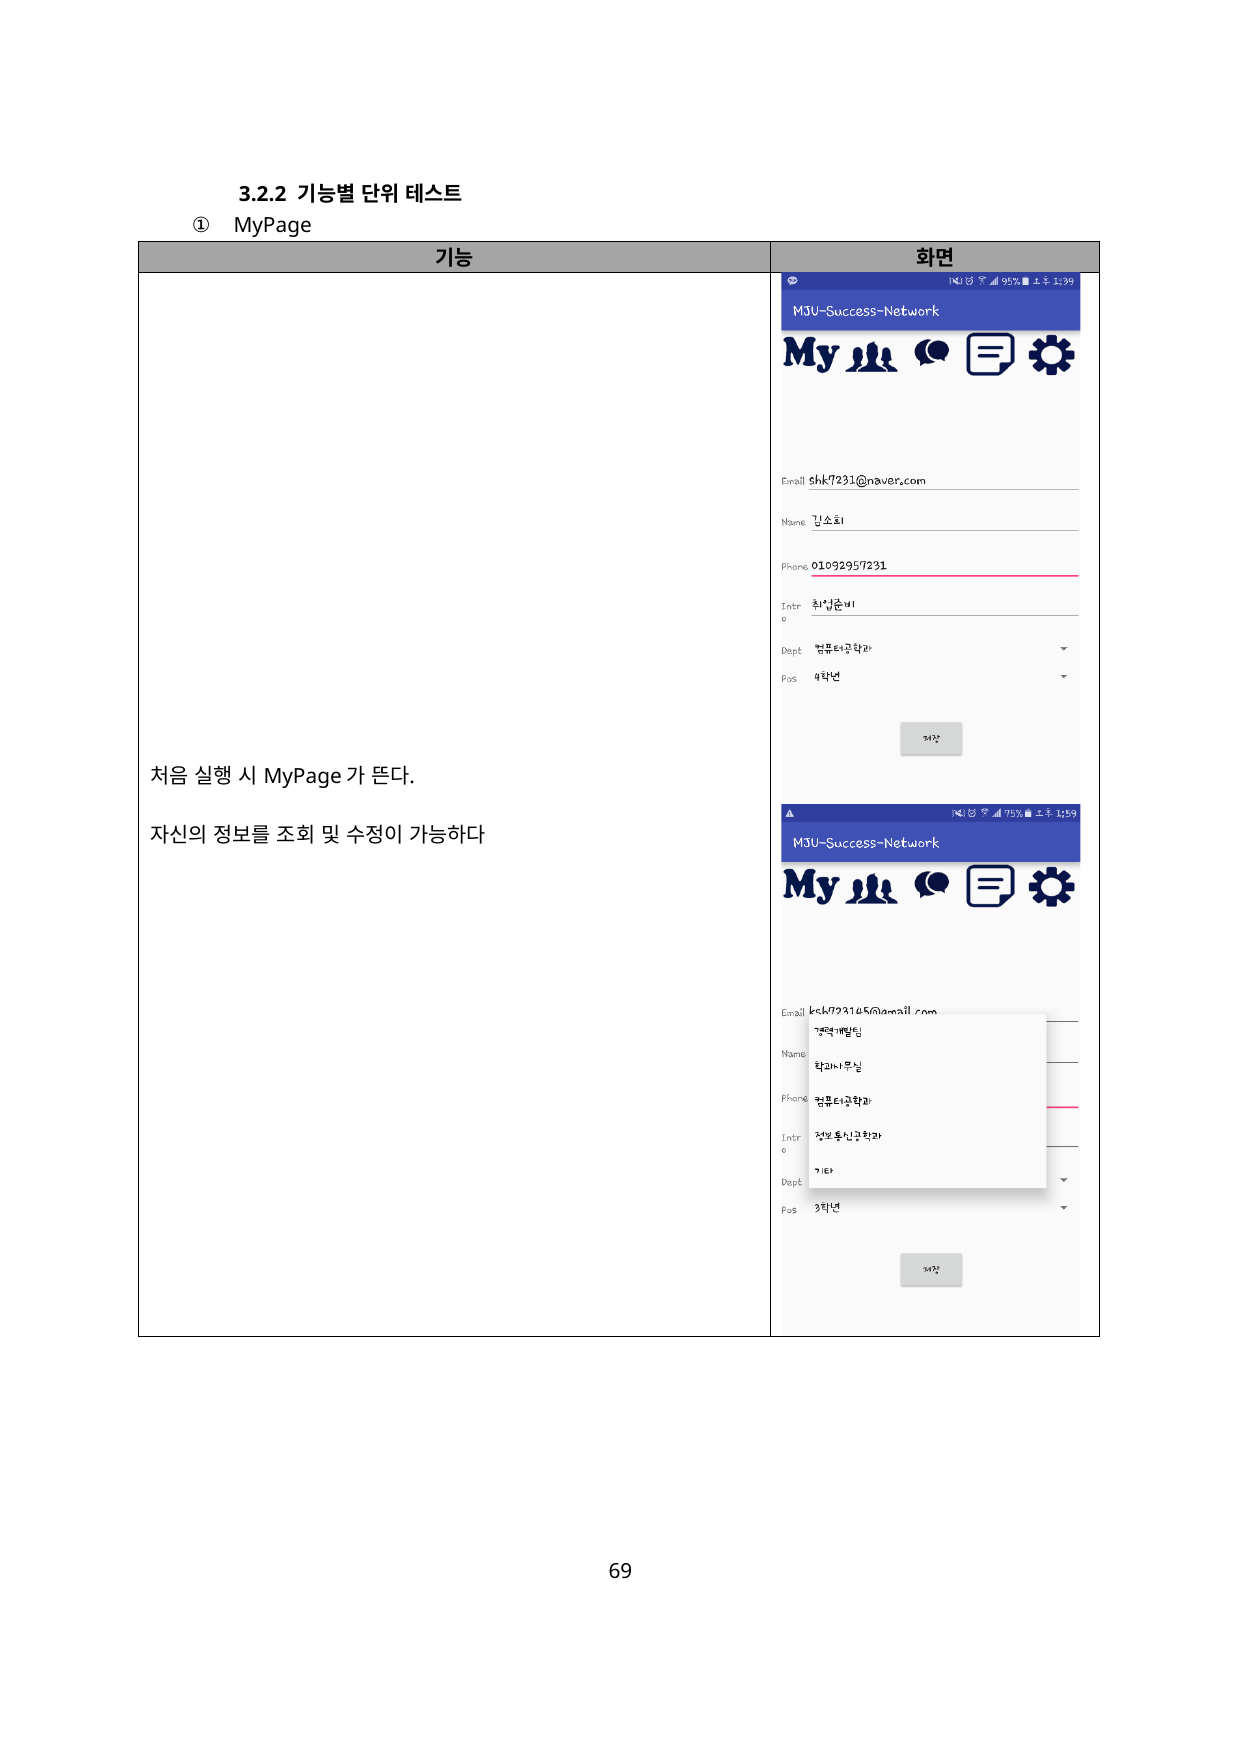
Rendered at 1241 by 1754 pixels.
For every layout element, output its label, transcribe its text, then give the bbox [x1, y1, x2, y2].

table_header 기능 [139, 242, 770, 272]
list MyPage [192, 210, 1090, 238]
picture [781, 272, 1081, 1336]
table_header 화면 [771, 242, 1099, 272]
table_cell 처음 실행 시 MyPage가 뜬다. 자신의 정보를 조회 및 수정이 가능하다 [139, 273, 770, 1336]
table_cell [1081, 273, 1099, 1336]
list 기능별 단위 테스트 [239, 177, 1090, 207]
table_cell [771, 273, 781, 1336]
